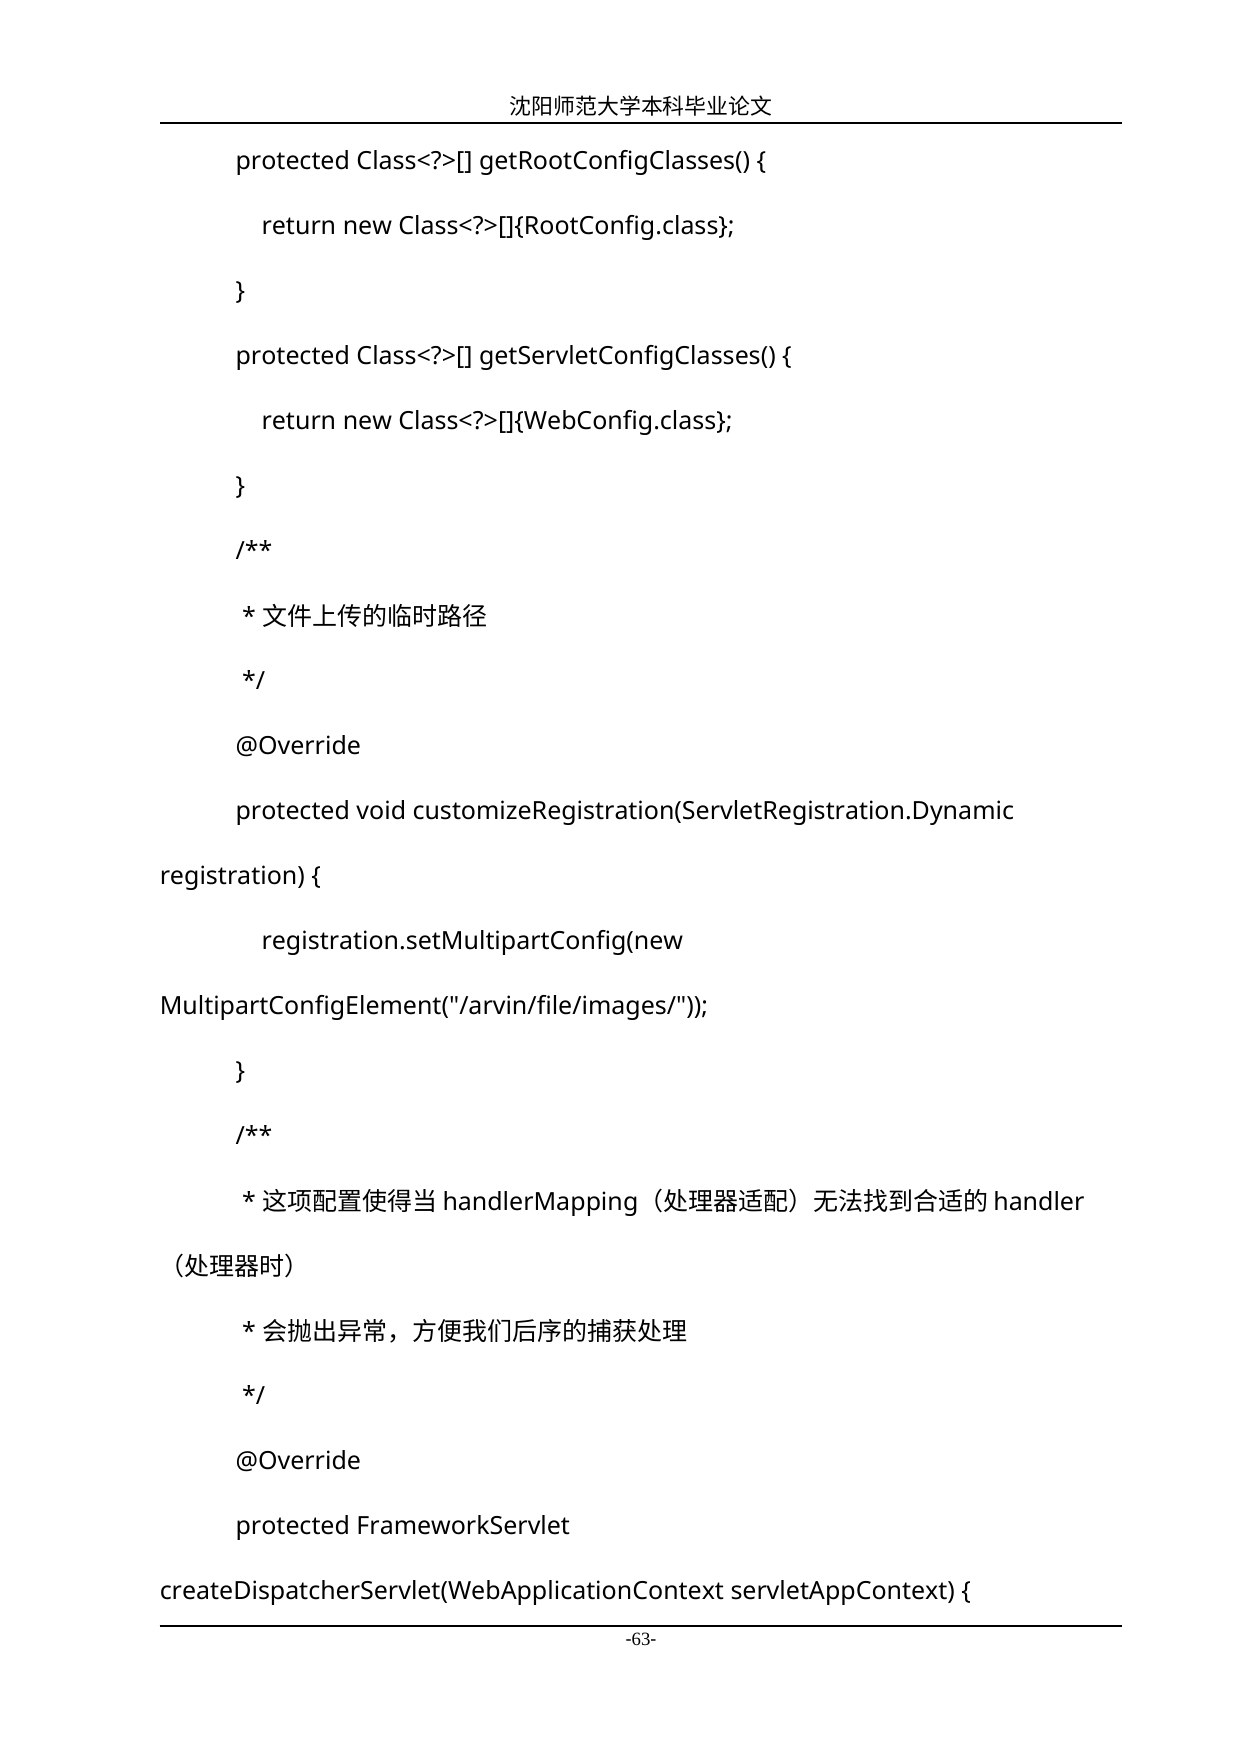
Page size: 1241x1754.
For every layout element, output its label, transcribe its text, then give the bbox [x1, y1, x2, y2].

text * 这项配置使得当handlerMapping（处理器适配）无法找到合适的handler（处理器时） [159, 1167, 1122, 1297]
text } [159, 452, 1122, 517]
text */ [159, 1362, 1122, 1427]
text protected FrameworkServlet createDispatcherServlet(WebApplicationContext servletAppContext) { [159, 1492, 1122, 1622]
text /** [159, 1102, 1122, 1167]
text protected Class<?>[] getServletConfigClasses() { [159, 322, 1122, 387]
text */ [159, 647, 1122, 712]
text protected void customizeRegistration(ServletRegistration.Dynamic registration) { [159, 777, 1122, 907]
text return new Class<?>[]{RootConfig.class}; [159, 192, 1122, 257]
text * 会抛出异常，方便我们后序的捕获处理 [159, 1297, 1122, 1362]
text @Override [159, 1427, 1122, 1492]
text } [159, 257, 1122, 322]
text @Override [159, 712, 1122, 777]
text /** [159, 517, 1122, 582]
text * 文件上传的临时路径 [159, 582, 1122, 647]
text } [159, 1037, 1122, 1102]
text registration.setMultipartConfig(new MultipartConfigElement("/arvin/file/images/")); [159, 907, 1122, 1037]
text return new Class<?>[]{WebConfig.class}; [159, 387, 1122, 452]
text protected Class<?>[] getRootConfigClasses() { [159, 127, 1122, 192]
